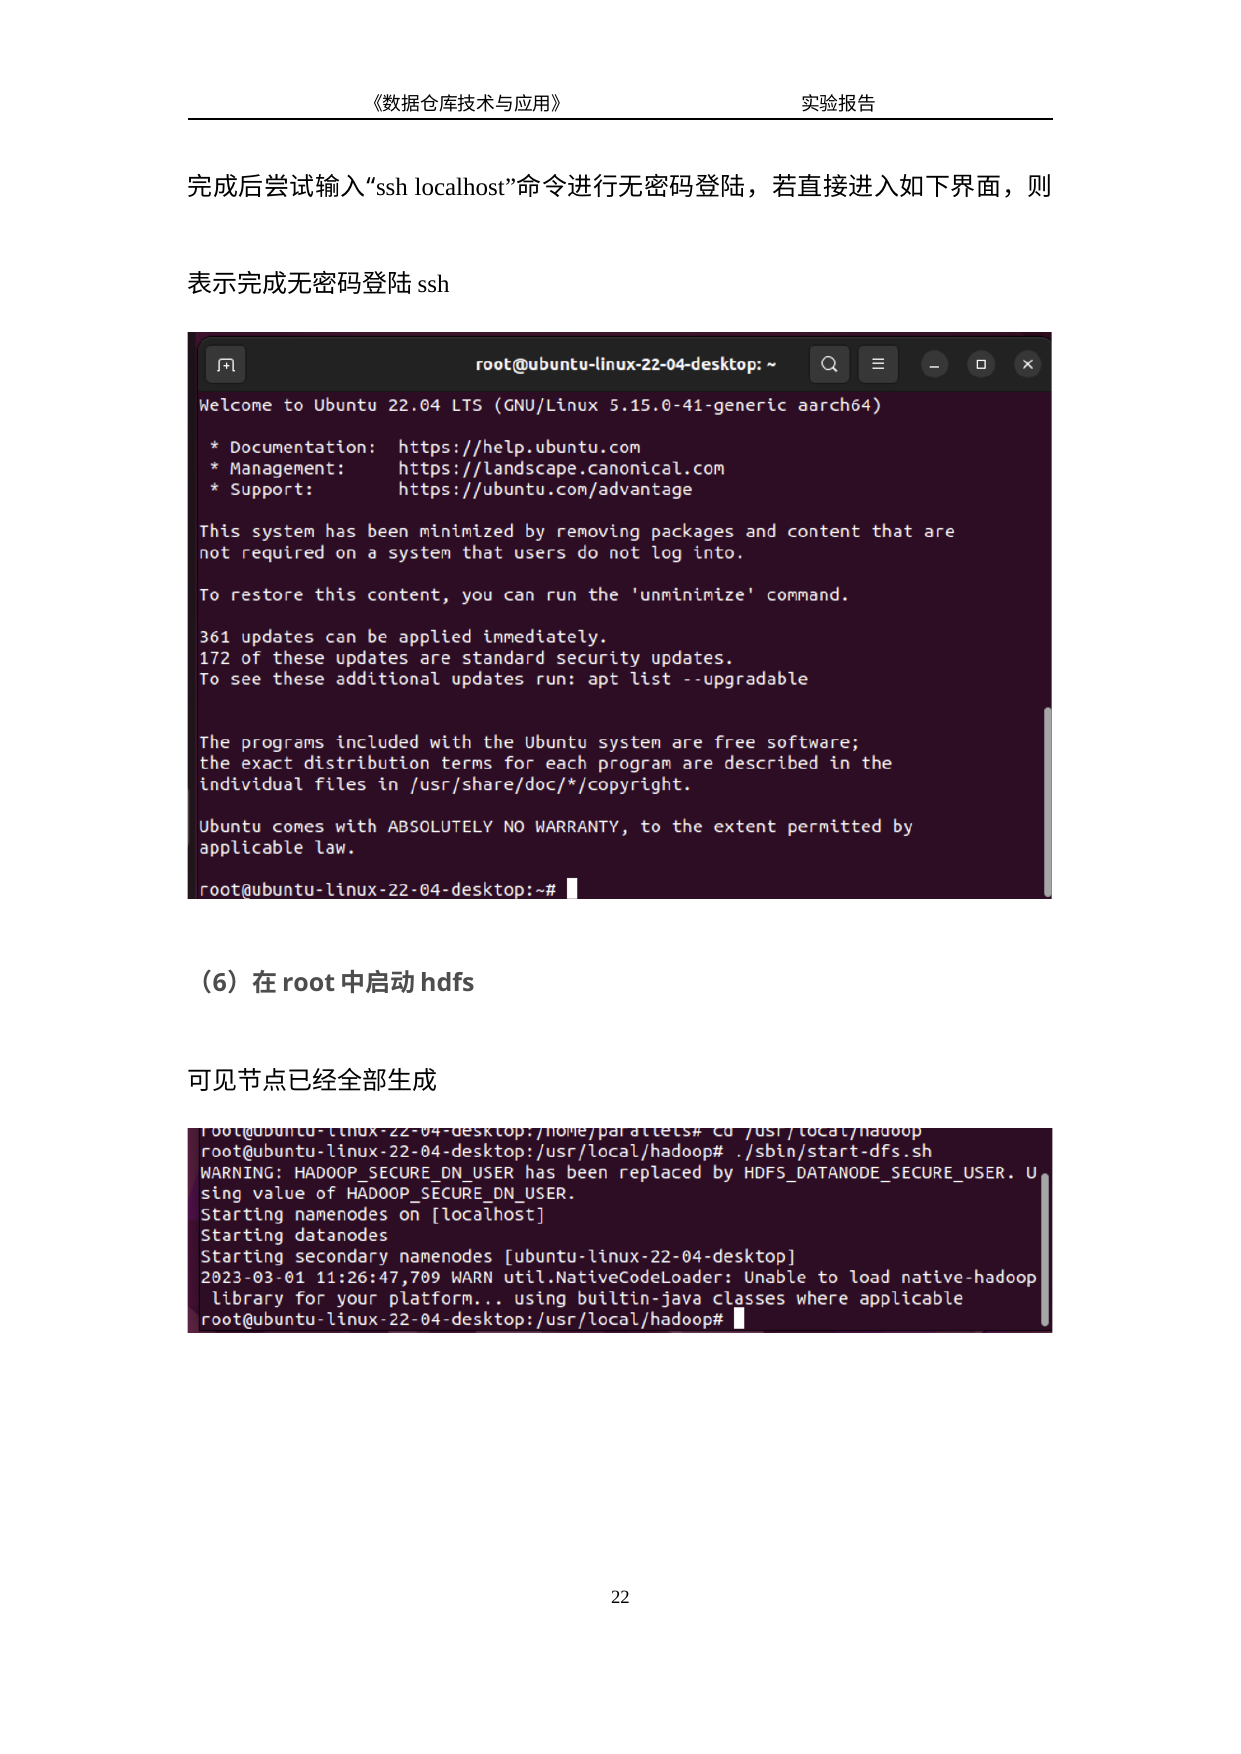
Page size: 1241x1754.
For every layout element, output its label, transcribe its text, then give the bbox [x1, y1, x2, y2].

text 完成后尝试输入“ssh localhost”命令进行无密码登陆，若直接进入如下界面，则表示完成无密码登陆ssh [187, 153, 1053, 316]
text 可见节点已经全部生成 [187, 1047, 1053, 1112]
picture [187, 332, 1052, 899]
subtitle 在root中启动hdfs [187, 948, 1053, 1013]
picture [187, 1128, 1053, 1333]
